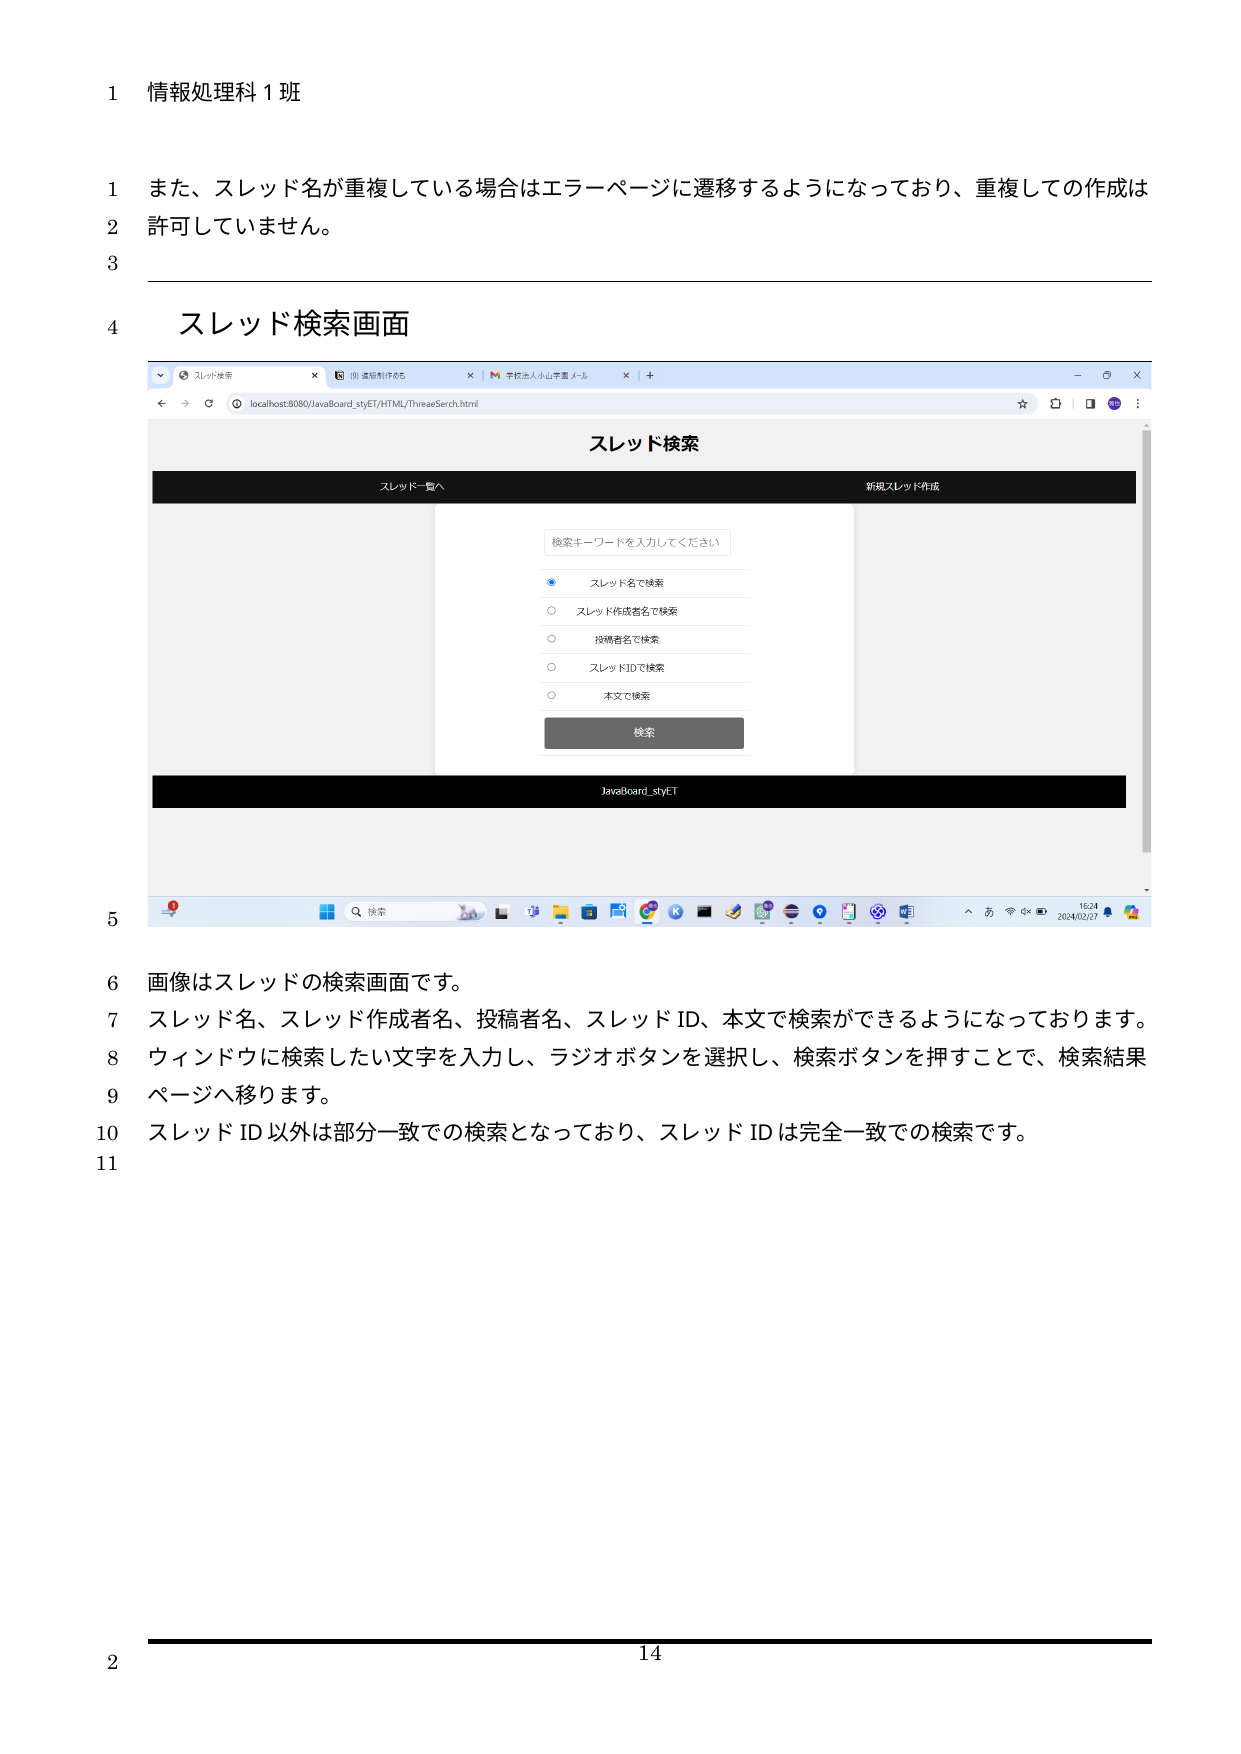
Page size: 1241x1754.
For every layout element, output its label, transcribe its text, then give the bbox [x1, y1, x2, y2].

text スレッドID以外は部分一致での検索となっており、スレッドIDは完全一致での検索です。 [148, 1112, 1152, 1150]
text スレッド名、スレッド作成者名、投稿者名、スレッドID、本文で検索ができるようになっております。 [148, 1000, 1152, 1037]
text また、スレッド名が重複している場合はエラーページに遷移するようになっており、重複しての作成は許可していません。 [148, 168, 1152, 243]
picture [147, 362, 1152, 927]
text ウィンドウに検索したい文字を入力し、ラジオボタンを選択し、検索ボタンを押すことで、検索結果ページへ移ります。 [148, 1037, 1152, 1112]
text スレッド検索画面 [148, 282, 1152, 361]
text 画像はスレッドの検索画面です。 [148, 962, 1152, 1000]
